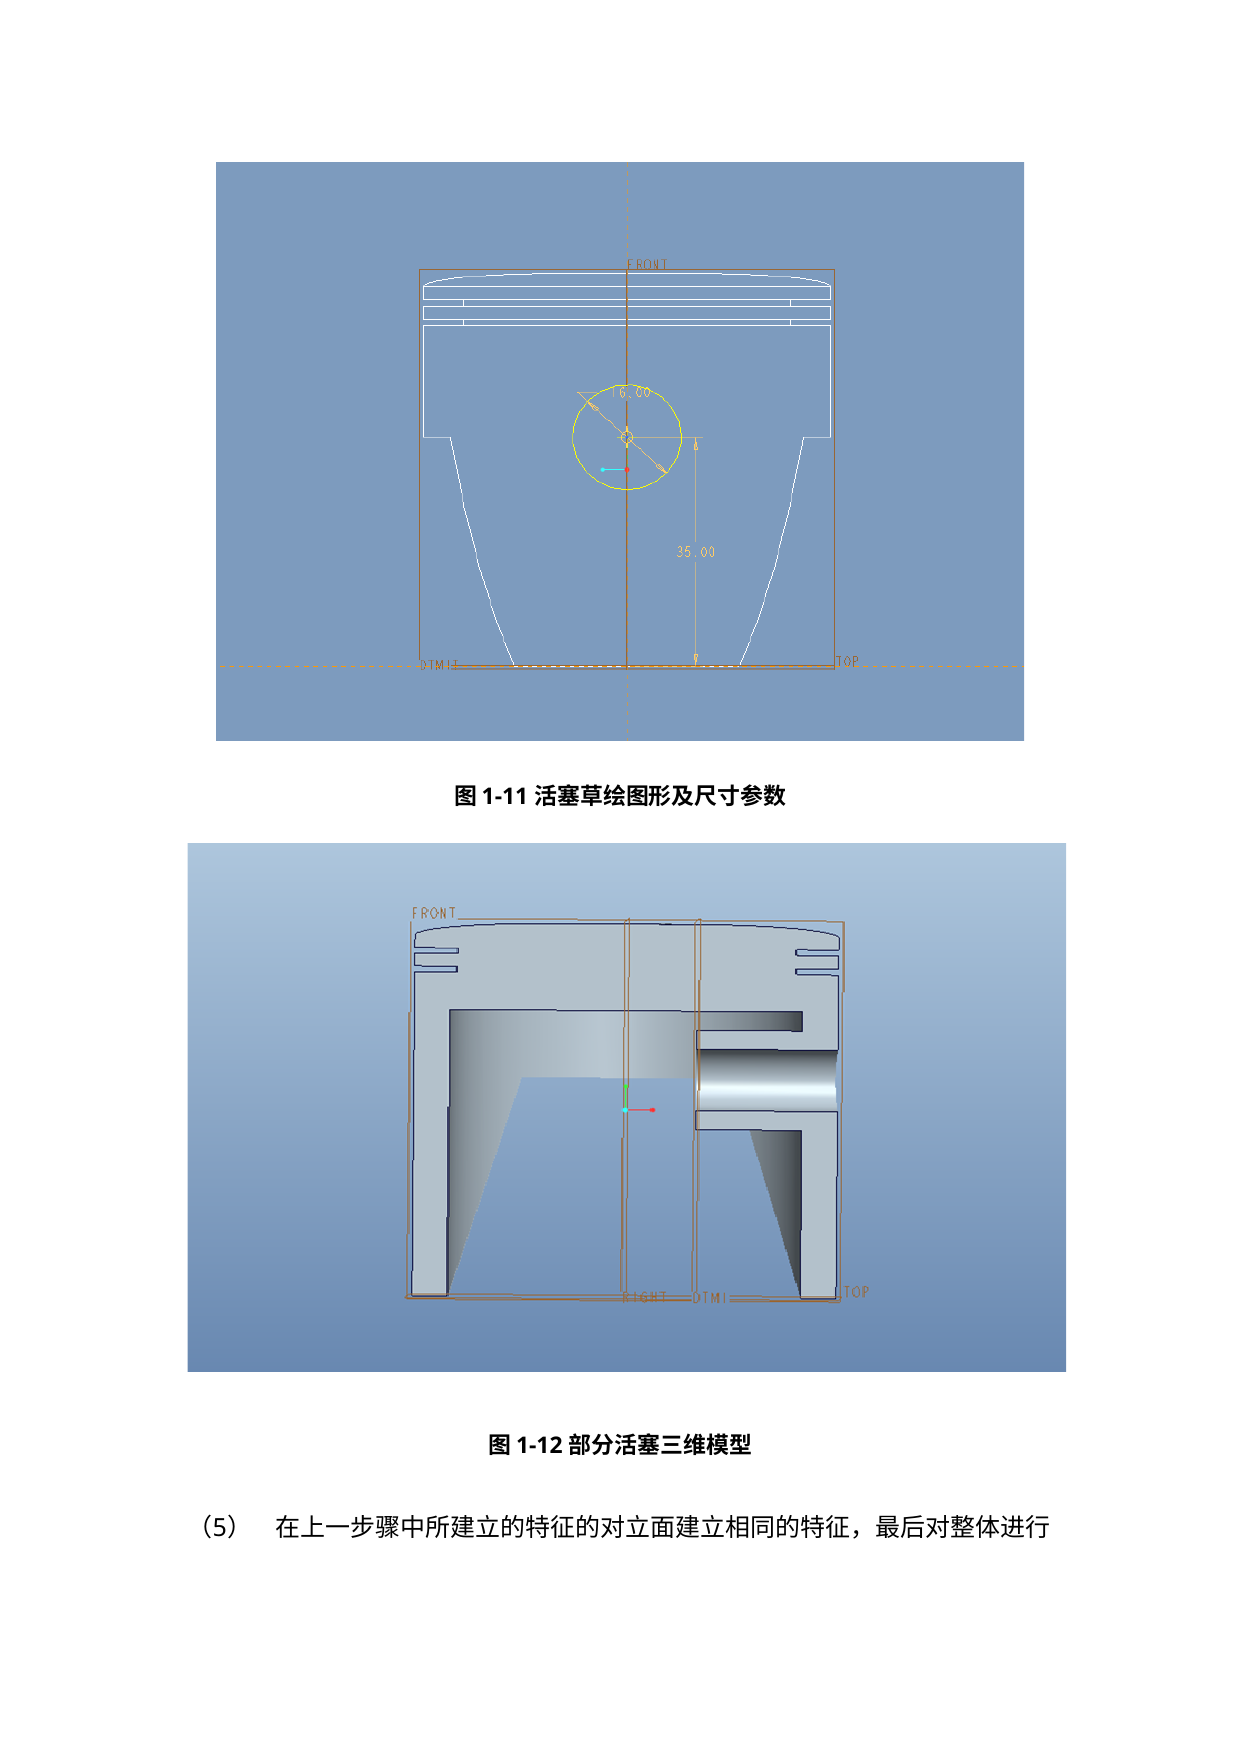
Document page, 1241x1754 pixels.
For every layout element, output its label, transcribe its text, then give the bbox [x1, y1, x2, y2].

text 图1-11 活塞草绘图形及尺寸参数 [187, 762, 1053, 827]
picture [216, 162, 1025, 741]
picture [187, 843, 1067, 1372]
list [187, 1493, 1053, 1558]
text 图1-12 部分活塞三维模型 [187, 1411, 1053, 1476]
